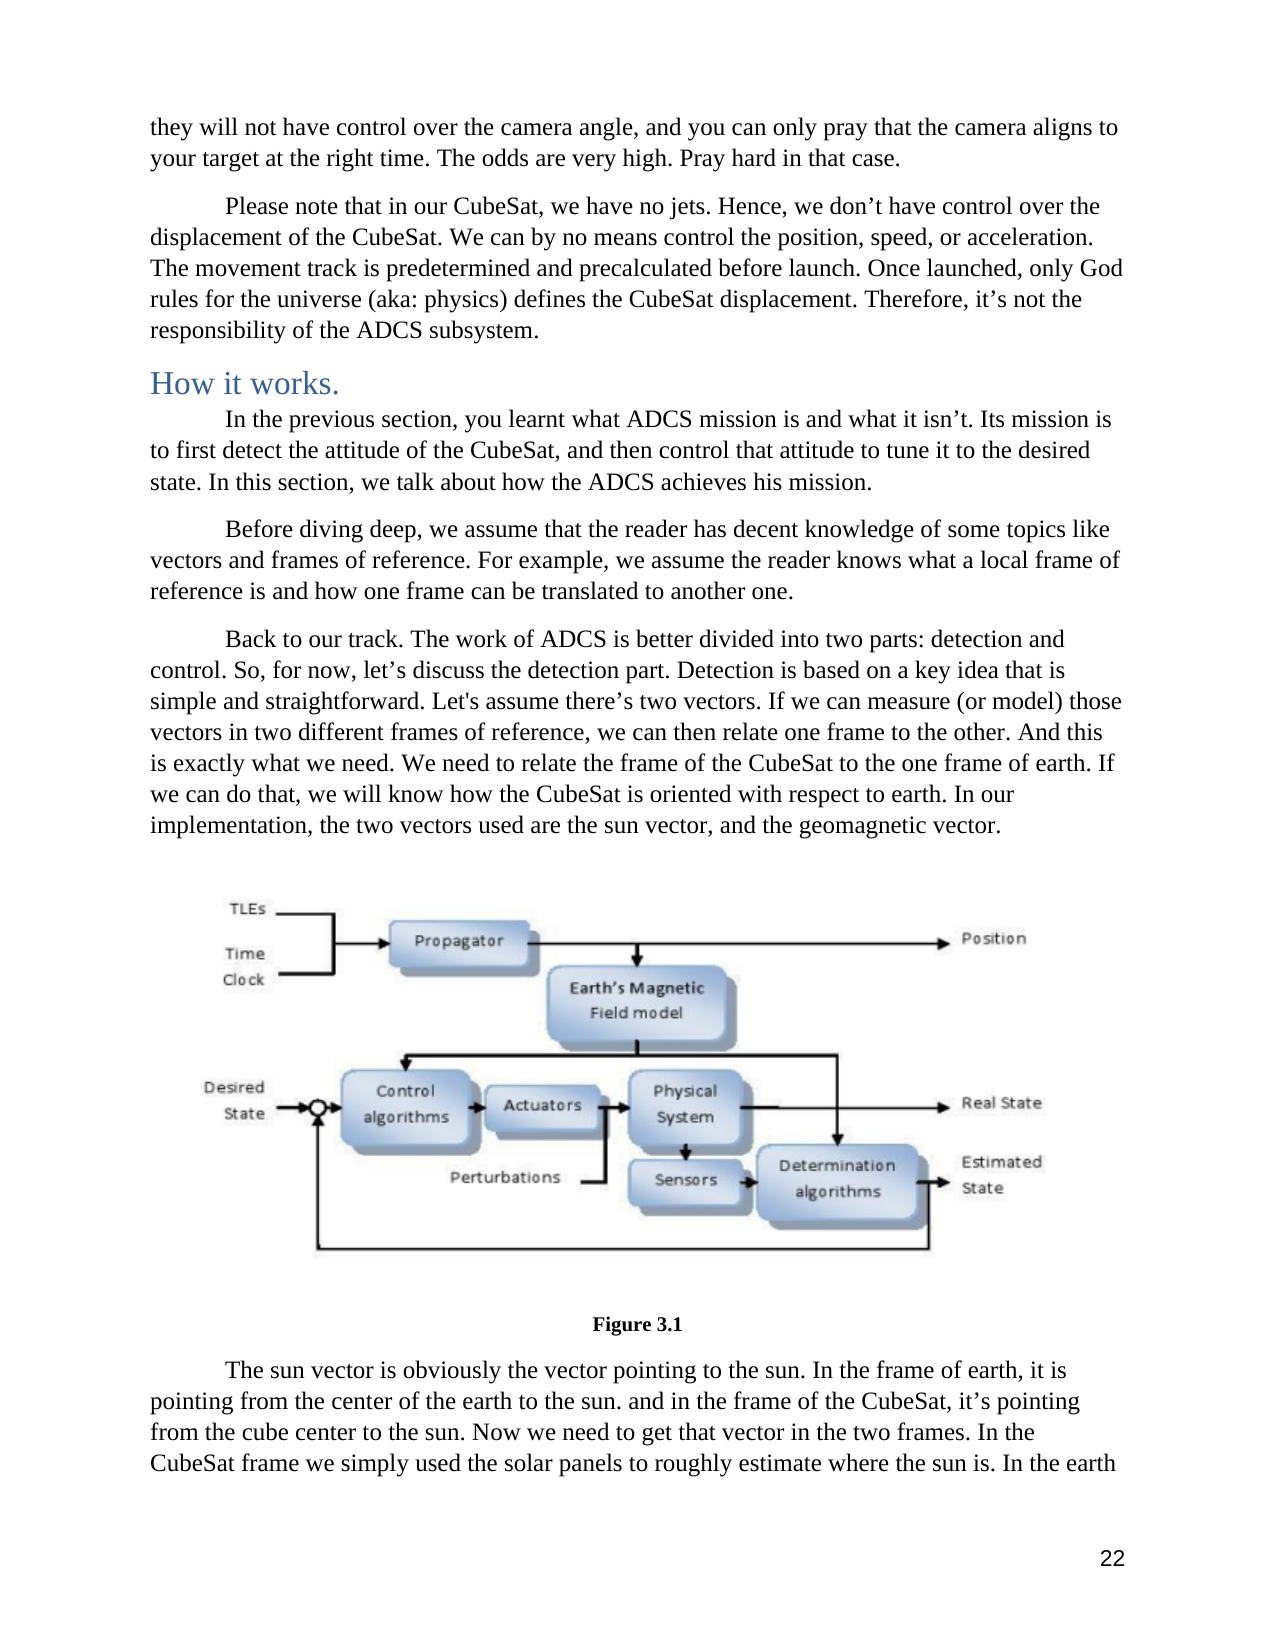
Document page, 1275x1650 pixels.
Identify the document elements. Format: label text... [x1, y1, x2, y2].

text Figure 3.1 [150, 1312, 1125, 1336]
text In the previous section, you learnt what ADCS mission is and what it isn’t. Its mission is to first detect the attitude of the CubeSat, and then control that attitude to tune it to the desired state. In this section, we talk about how the ADCS achieves his mission. [150, 404, 1125, 495]
text Before diving deep, we assume that the reader has decent knowledge of some topics like vectors and frames of reference. For example, we assume the reader knows what a local frame of reference is and how one frame can be translated to another one. [150, 514, 1125, 605]
picture [150, 858, 1125, 1294]
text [150, 1355, 1125, 1477]
text Please note that in our CubeSat, we have no jets. Hence, we don’t have control over the displacement of the CubeSat. We can by no means control the position, speed, or acceleration. The movement track is predetermined and precalculated before launch. Once launched, only God rules for the universe (aka: physics) defines the CubeSat displacement. Therefore, it’s not the responsibility of the ADCS subsystem. [150, 191, 1125, 344]
subtitle How it works. [150, 363, 1125, 401]
text Back to our track. The work of ADCS is better divided into two parts: detection and control. So, for now, let’s discuss the detection part. Detection is based on a key idea that is simple and straightforward. Let's assume there’s two vectors. If we can measure (or model) those vectors in two different frames of reference, we can then relate one frame to the other. And this is exactly what we need. We need to relate the frame of the CubeSat to the one frame of earth. If we can do that, we will know how the CubeSat is oriented with respect to earth. In our implementation, the two vectors used are the sun vector, and the geomagnetic vector. [150, 624, 1125, 839]
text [150, 112, 1125, 172]
